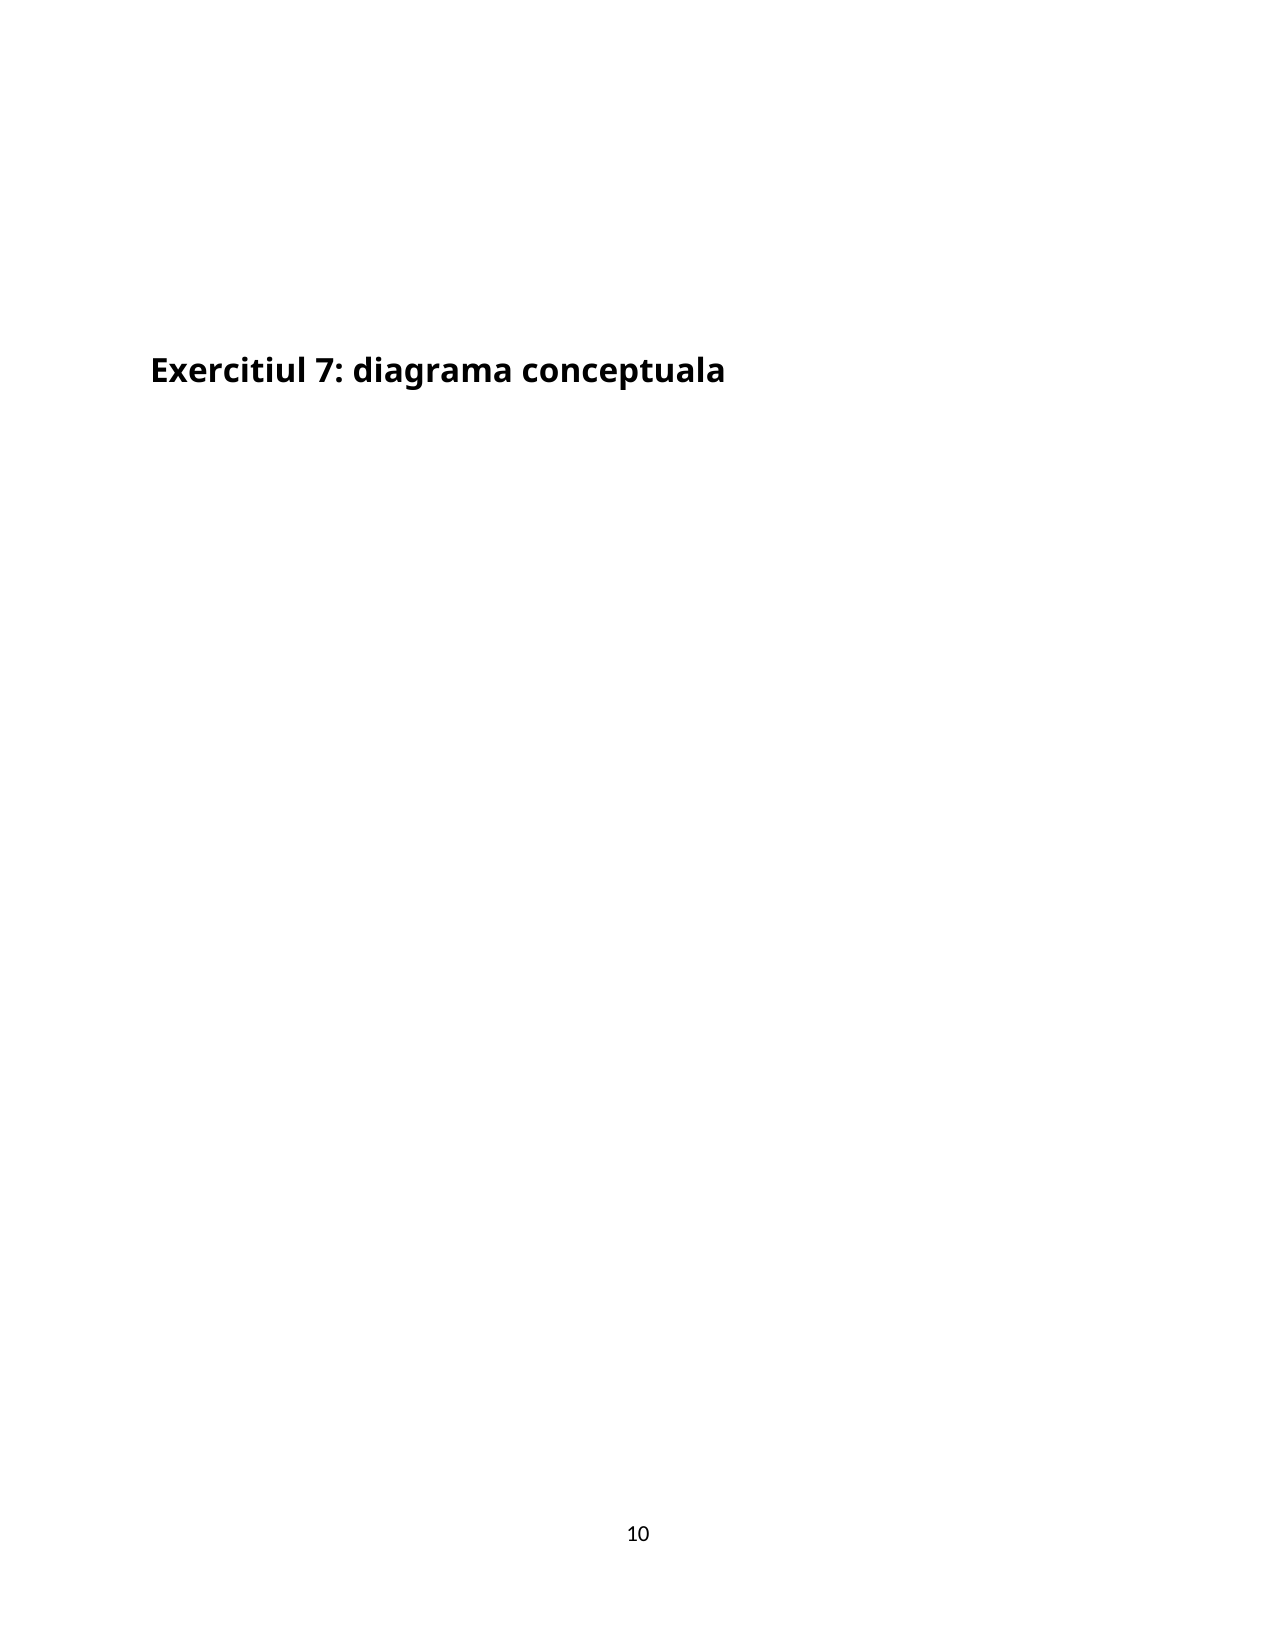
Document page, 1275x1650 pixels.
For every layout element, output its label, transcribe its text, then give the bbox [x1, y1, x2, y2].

text Exercitiul 7: diagrama conceptuala [150, 347, 1125, 392]
